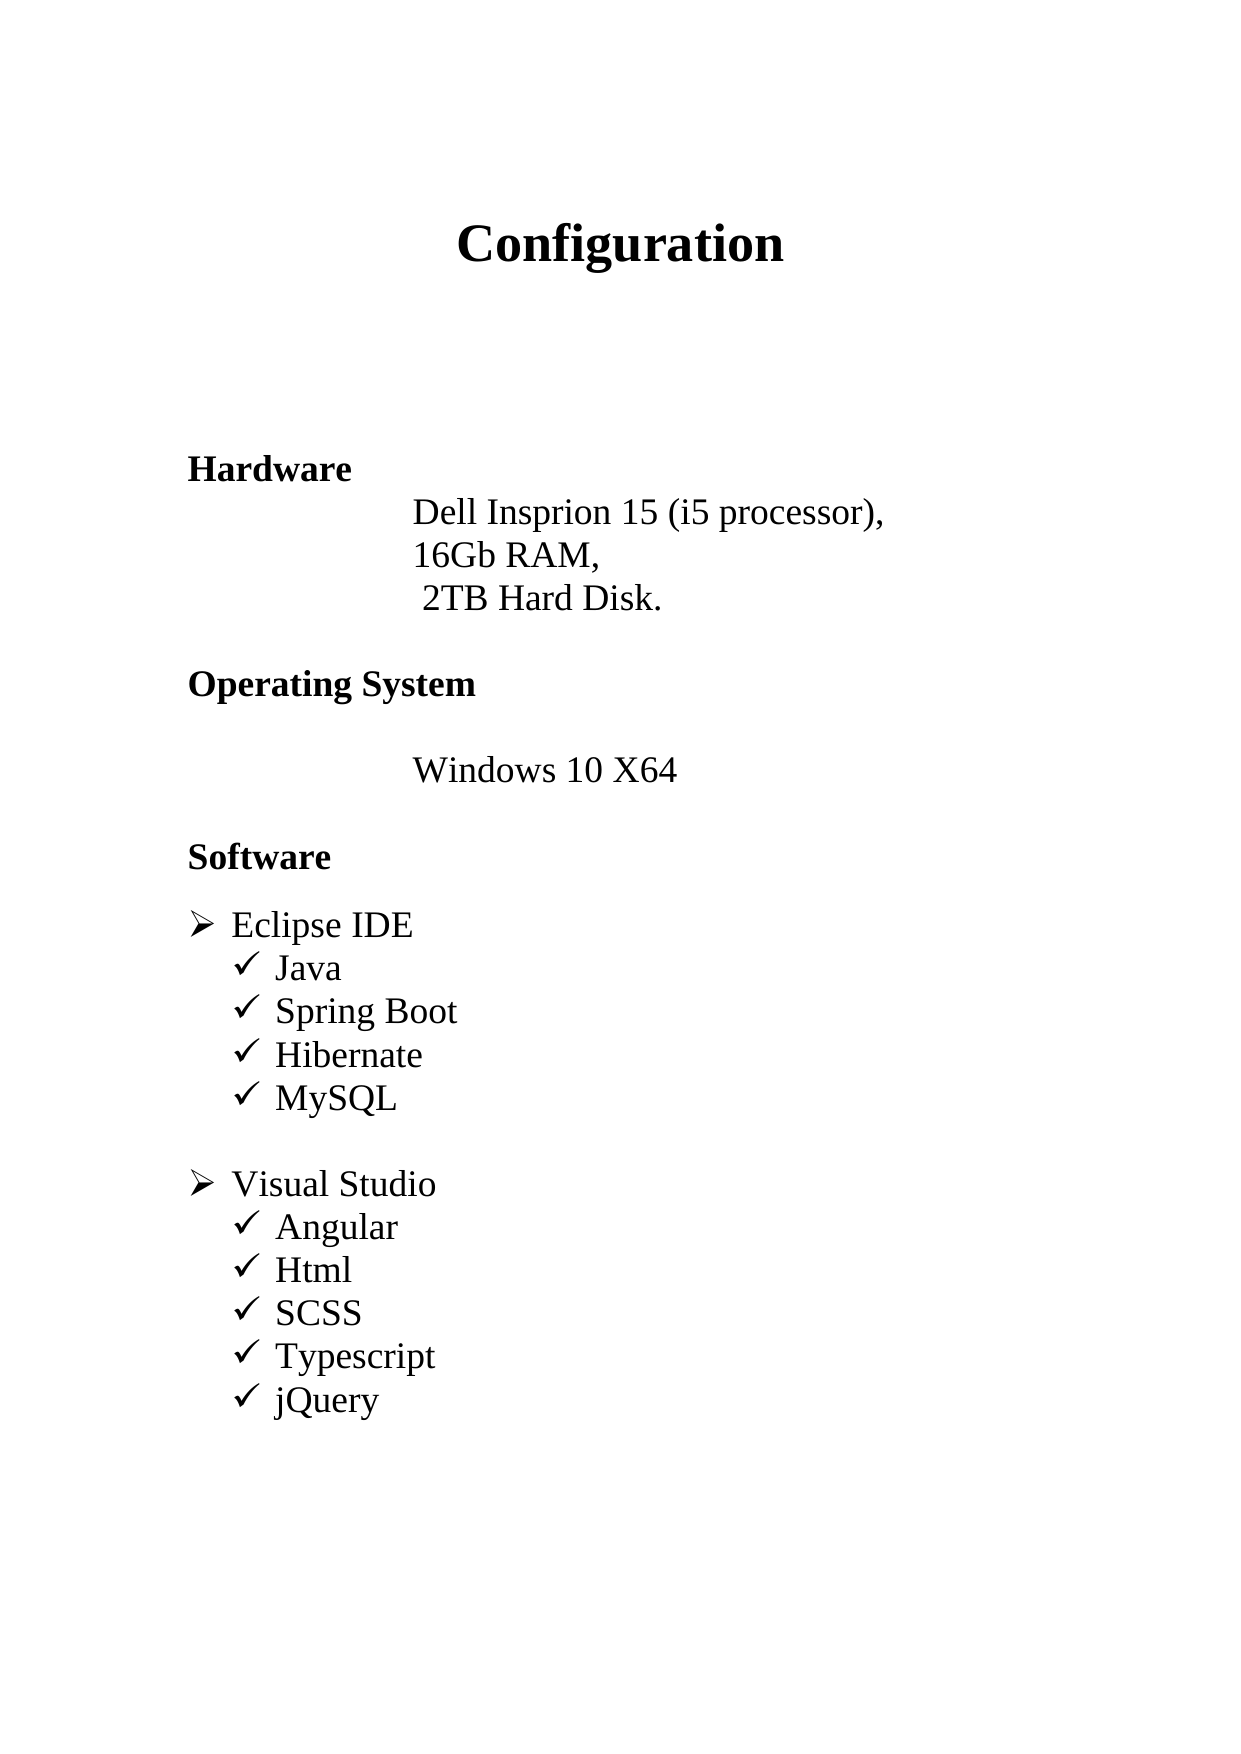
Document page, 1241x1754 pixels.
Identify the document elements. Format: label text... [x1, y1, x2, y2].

list Visual Studio [187, 1161, 1053, 1204]
list Java [231, 946, 1053, 989]
text Operating System [187, 662, 1053, 705]
list Hibernate [231, 1032, 1053, 1075]
list Spring Boot [231, 989, 1053, 1032]
list Html [231, 1248, 1053, 1291]
list jQuery [231, 1377, 1053, 1420]
list Eclipse IDE [187, 903, 1053, 946]
list SCSS [231, 1291, 1053, 1334]
text 2TB Hard Disk. [187, 575, 1053, 618]
subtitle Configuration [187, 211, 1053, 273]
list Angular [231, 1204, 1053, 1248]
text Hardware [187, 446, 1053, 489]
list MySQL [231, 1075, 1053, 1118]
text Dell Insprion 15 (i5 processor), [337, 489, 1053, 532]
list Typescript [231, 1334, 1053, 1377]
text 16Gb RAM, [337, 532, 1053, 575]
text Windows 10 X64 [262, 748, 1053, 791]
text Software [187, 834, 1053, 877]
